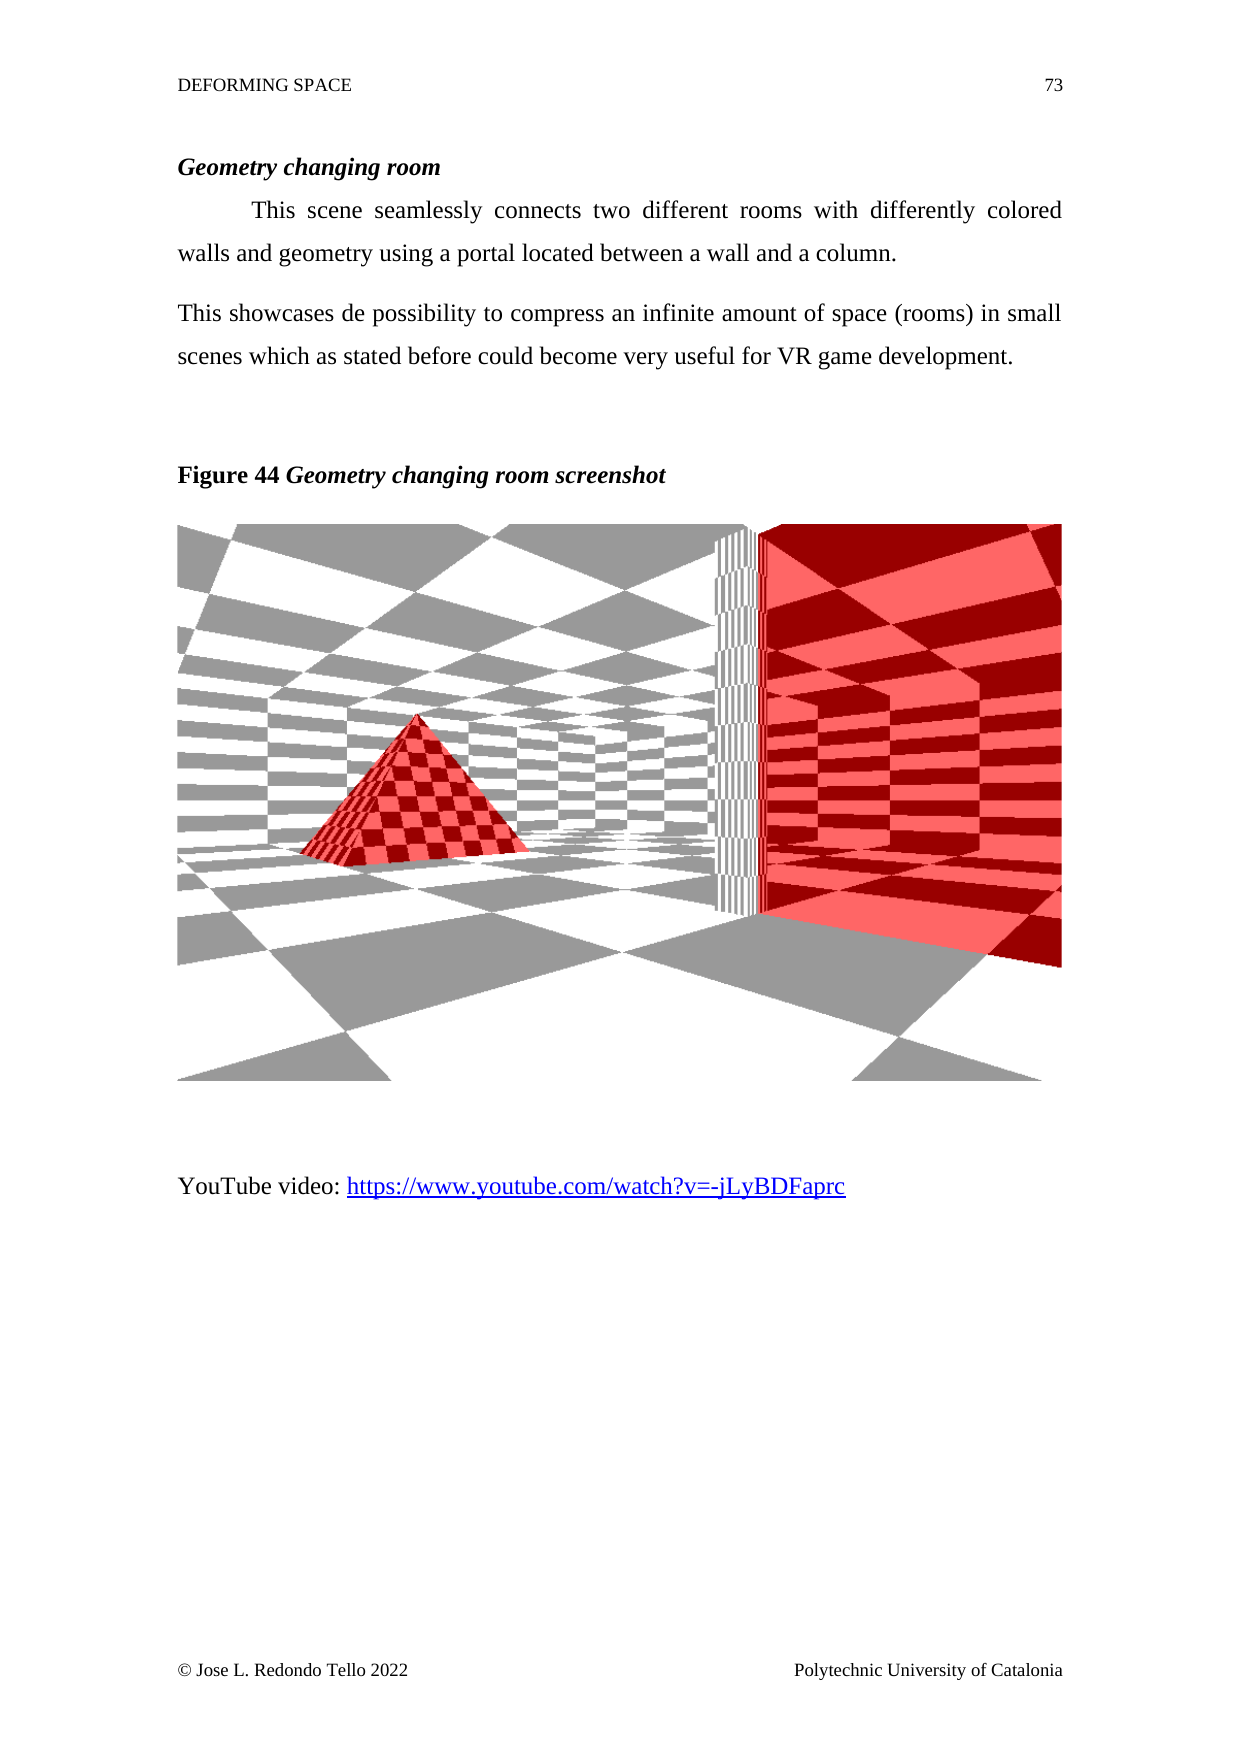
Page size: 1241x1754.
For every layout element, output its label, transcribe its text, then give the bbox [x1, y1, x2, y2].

text This scene seamlessly connects two different rooms with differently colored walls and geometry using a portal located between a wall and a column. [177, 195, 1063, 267]
text Figure 44 Geometry changing room screenshot [177, 461, 1063, 489]
text This showcases de possibility to compress an infinite amount of space (rooms) in small scenes which as stated before could become very useful for VR game development. [177, 298, 1063, 370]
text YouTube video: https://www.youtube.com/watch?v=-jLyBDFaprc [177, 1171, 1063, 1200]
picture [177, 524, 1062, 1081]
subtitle Geometry changing room [177, 152, 1063, 181]
